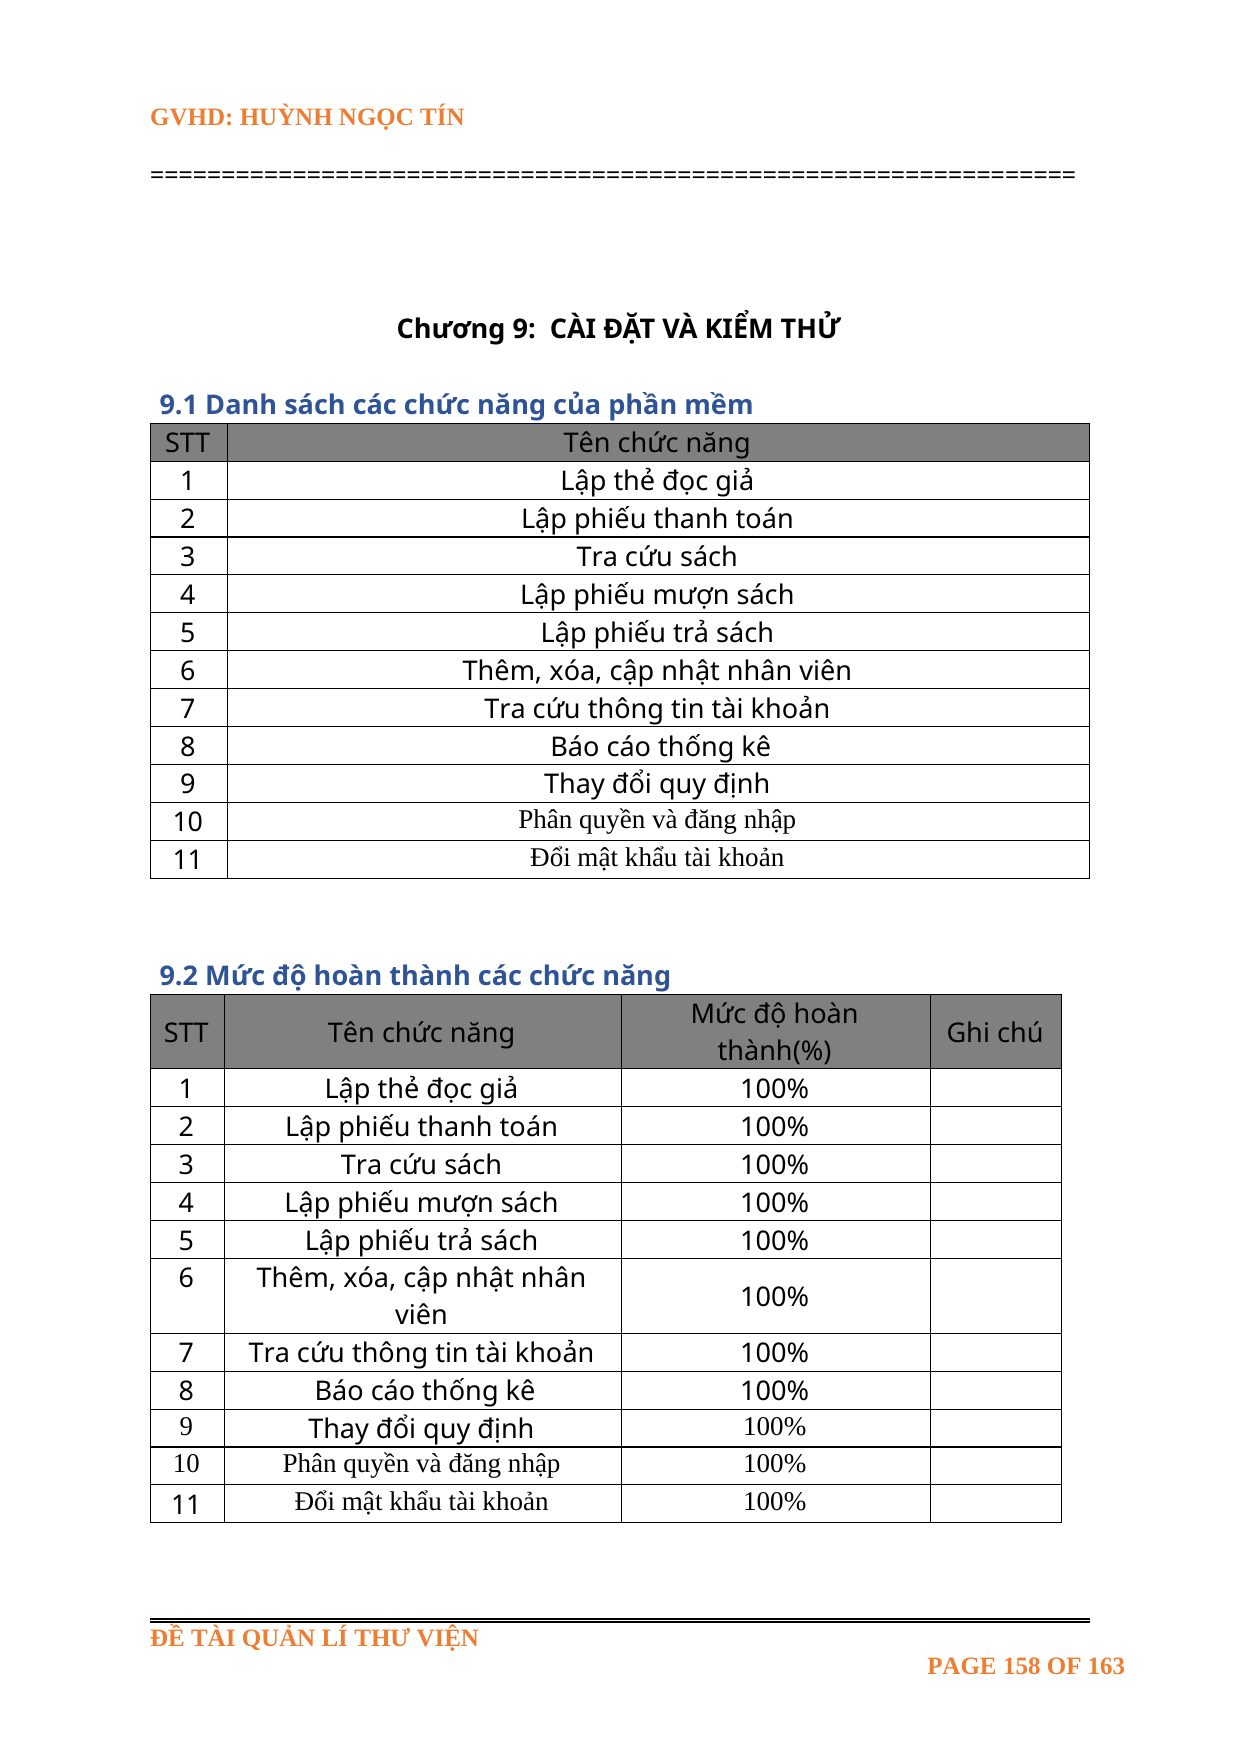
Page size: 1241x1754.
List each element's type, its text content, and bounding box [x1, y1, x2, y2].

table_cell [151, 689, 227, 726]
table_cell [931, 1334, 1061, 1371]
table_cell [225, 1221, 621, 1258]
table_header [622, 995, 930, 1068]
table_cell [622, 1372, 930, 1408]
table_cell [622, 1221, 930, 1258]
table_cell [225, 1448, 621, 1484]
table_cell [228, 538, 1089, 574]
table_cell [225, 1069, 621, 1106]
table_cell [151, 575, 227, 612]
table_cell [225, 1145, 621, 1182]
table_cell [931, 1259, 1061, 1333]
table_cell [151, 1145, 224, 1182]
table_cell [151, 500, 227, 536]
subtitle 9.1 Danh sách các chức năng của phần mềm [159, 386, 1087, 423]
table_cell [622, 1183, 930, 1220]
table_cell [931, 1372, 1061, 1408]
subtitle Chương 9: CÀI ĐẶT VÀ KIỂM THỬ [150, 310, 1087, 347]
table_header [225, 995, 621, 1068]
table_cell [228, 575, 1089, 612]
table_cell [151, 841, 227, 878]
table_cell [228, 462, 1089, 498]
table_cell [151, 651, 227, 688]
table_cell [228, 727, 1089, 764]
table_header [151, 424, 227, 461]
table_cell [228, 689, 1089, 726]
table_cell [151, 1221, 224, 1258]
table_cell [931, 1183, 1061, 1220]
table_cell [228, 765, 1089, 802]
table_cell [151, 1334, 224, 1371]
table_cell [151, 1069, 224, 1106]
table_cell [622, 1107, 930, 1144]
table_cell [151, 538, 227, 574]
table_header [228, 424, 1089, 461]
subtitle 9.2 Mức độ hoàn thành các chức năng [159, 957, 1087, 993]
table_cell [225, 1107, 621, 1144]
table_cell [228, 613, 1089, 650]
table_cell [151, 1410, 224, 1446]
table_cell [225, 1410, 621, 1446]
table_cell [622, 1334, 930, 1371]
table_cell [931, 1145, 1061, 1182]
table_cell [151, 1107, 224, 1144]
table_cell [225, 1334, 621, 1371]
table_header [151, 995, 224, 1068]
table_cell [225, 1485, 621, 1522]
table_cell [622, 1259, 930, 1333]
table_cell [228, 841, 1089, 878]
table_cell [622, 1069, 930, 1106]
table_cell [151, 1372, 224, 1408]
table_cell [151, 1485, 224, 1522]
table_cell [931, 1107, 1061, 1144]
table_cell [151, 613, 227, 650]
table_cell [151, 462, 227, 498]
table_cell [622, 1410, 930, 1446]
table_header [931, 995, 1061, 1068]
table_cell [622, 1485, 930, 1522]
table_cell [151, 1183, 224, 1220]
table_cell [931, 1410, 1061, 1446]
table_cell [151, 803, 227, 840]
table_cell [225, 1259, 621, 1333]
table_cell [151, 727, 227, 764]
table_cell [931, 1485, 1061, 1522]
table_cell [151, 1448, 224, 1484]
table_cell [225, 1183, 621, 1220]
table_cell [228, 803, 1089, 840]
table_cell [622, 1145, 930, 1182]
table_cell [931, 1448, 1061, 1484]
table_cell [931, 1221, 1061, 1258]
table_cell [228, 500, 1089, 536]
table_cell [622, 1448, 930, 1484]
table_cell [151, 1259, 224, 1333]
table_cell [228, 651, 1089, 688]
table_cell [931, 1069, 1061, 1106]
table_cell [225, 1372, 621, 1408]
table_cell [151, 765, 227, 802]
